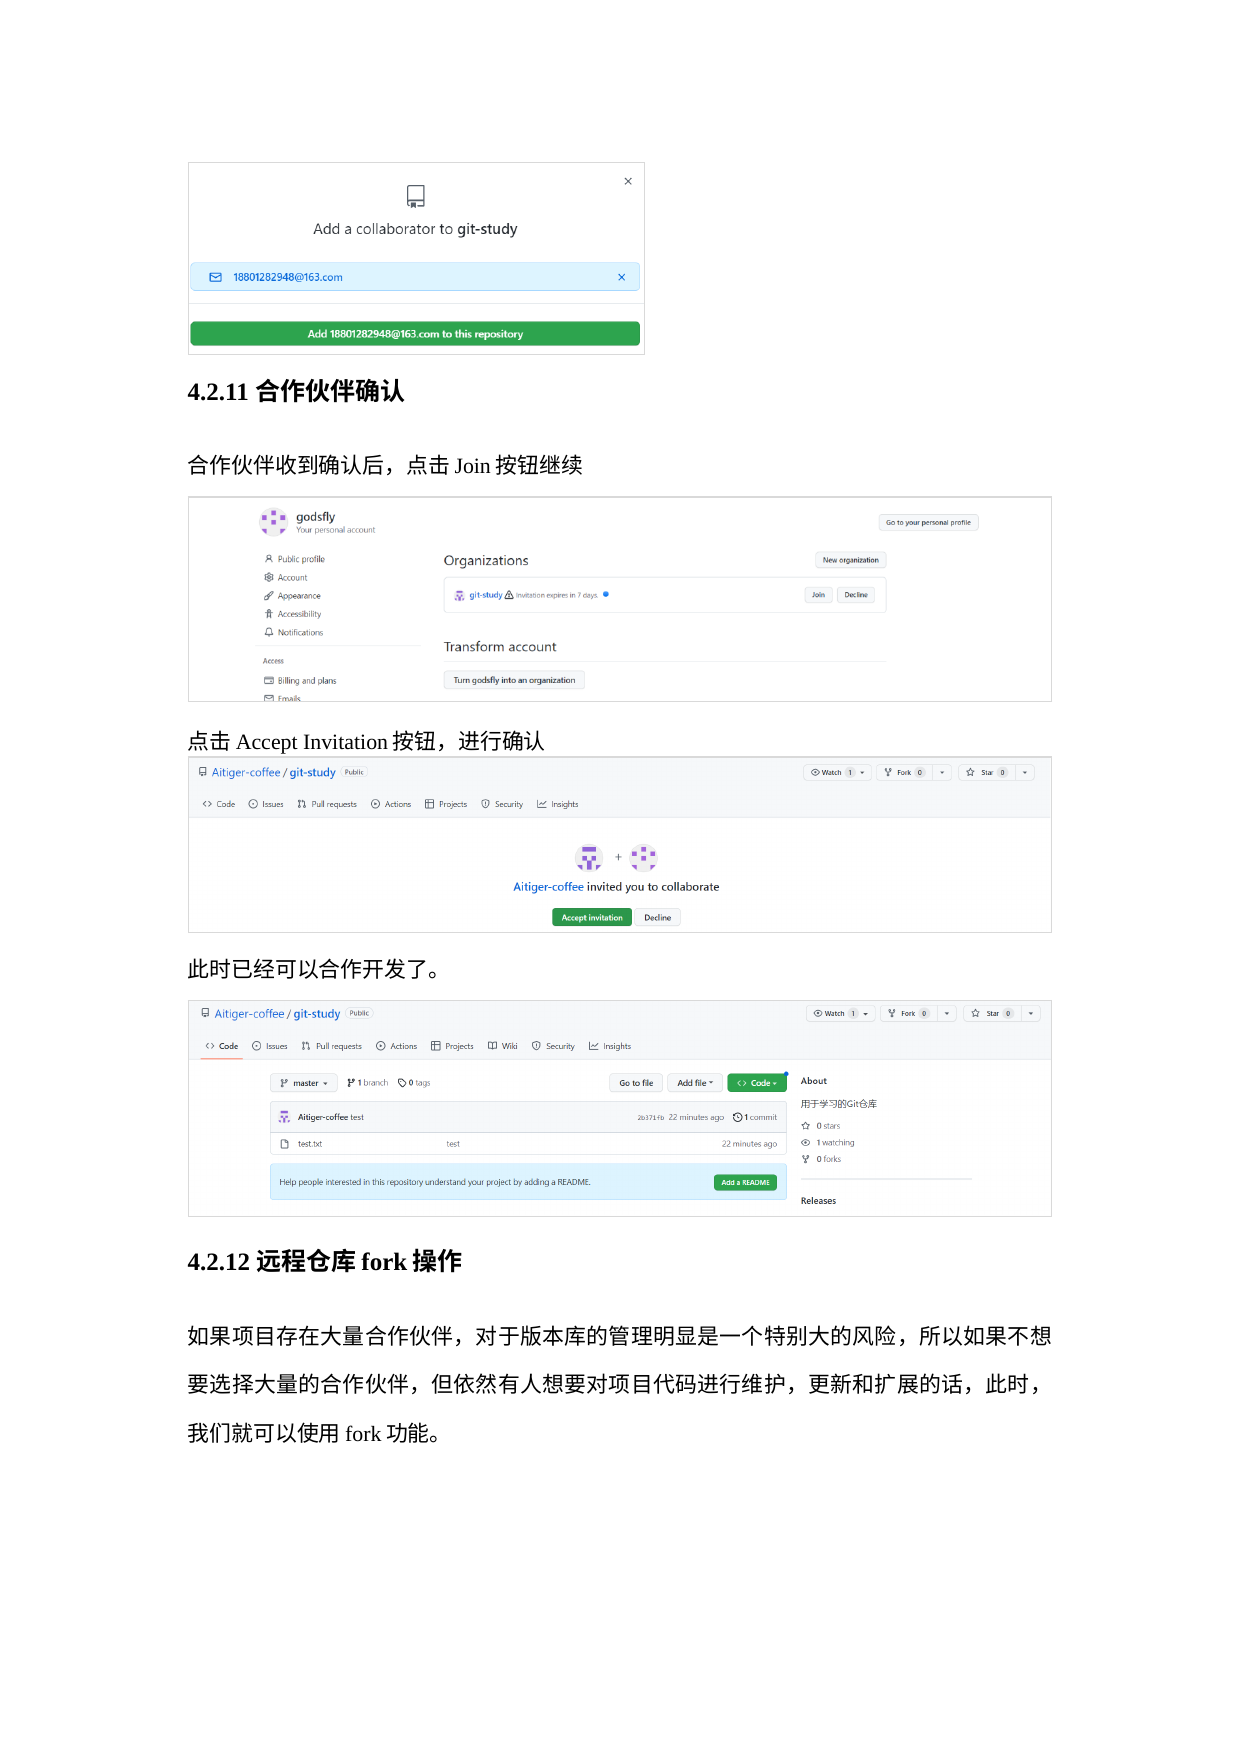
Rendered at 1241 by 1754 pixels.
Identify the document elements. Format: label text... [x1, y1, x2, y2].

picture [189, 163, 644, 354]
subtitle 4.2.11 合作伙伴确认 [187, 357, 1053, 422]
picture [189, 498, 1051, 701]
picture [189, 1001, 1051, 1216]
picture [189, 758, 1051, 932]
text 如果项目存在大量合作伙伴，对于版本库的管理明显是一个特别大的风险，所以如果不想要选择大量的合作伙伴，但依然有人想要对项目代码进行维护，更新和扩展的话，此时，我们就可以使用fork功能。 [187, 1318, 1053, 1448]
text 点击Accept Invitation按钮，进行确认 [187, 724, 1053, 756]
text 合作伙伴收到确认后，点击Join按钮继续 [187, 448, 1053, 481]
subtitle 4.2.12 远程仓库fork操作 [187, 1227, 1053, 1292]
text 此时已经可以合作开发了。 [187, 951, 1053, 984]
